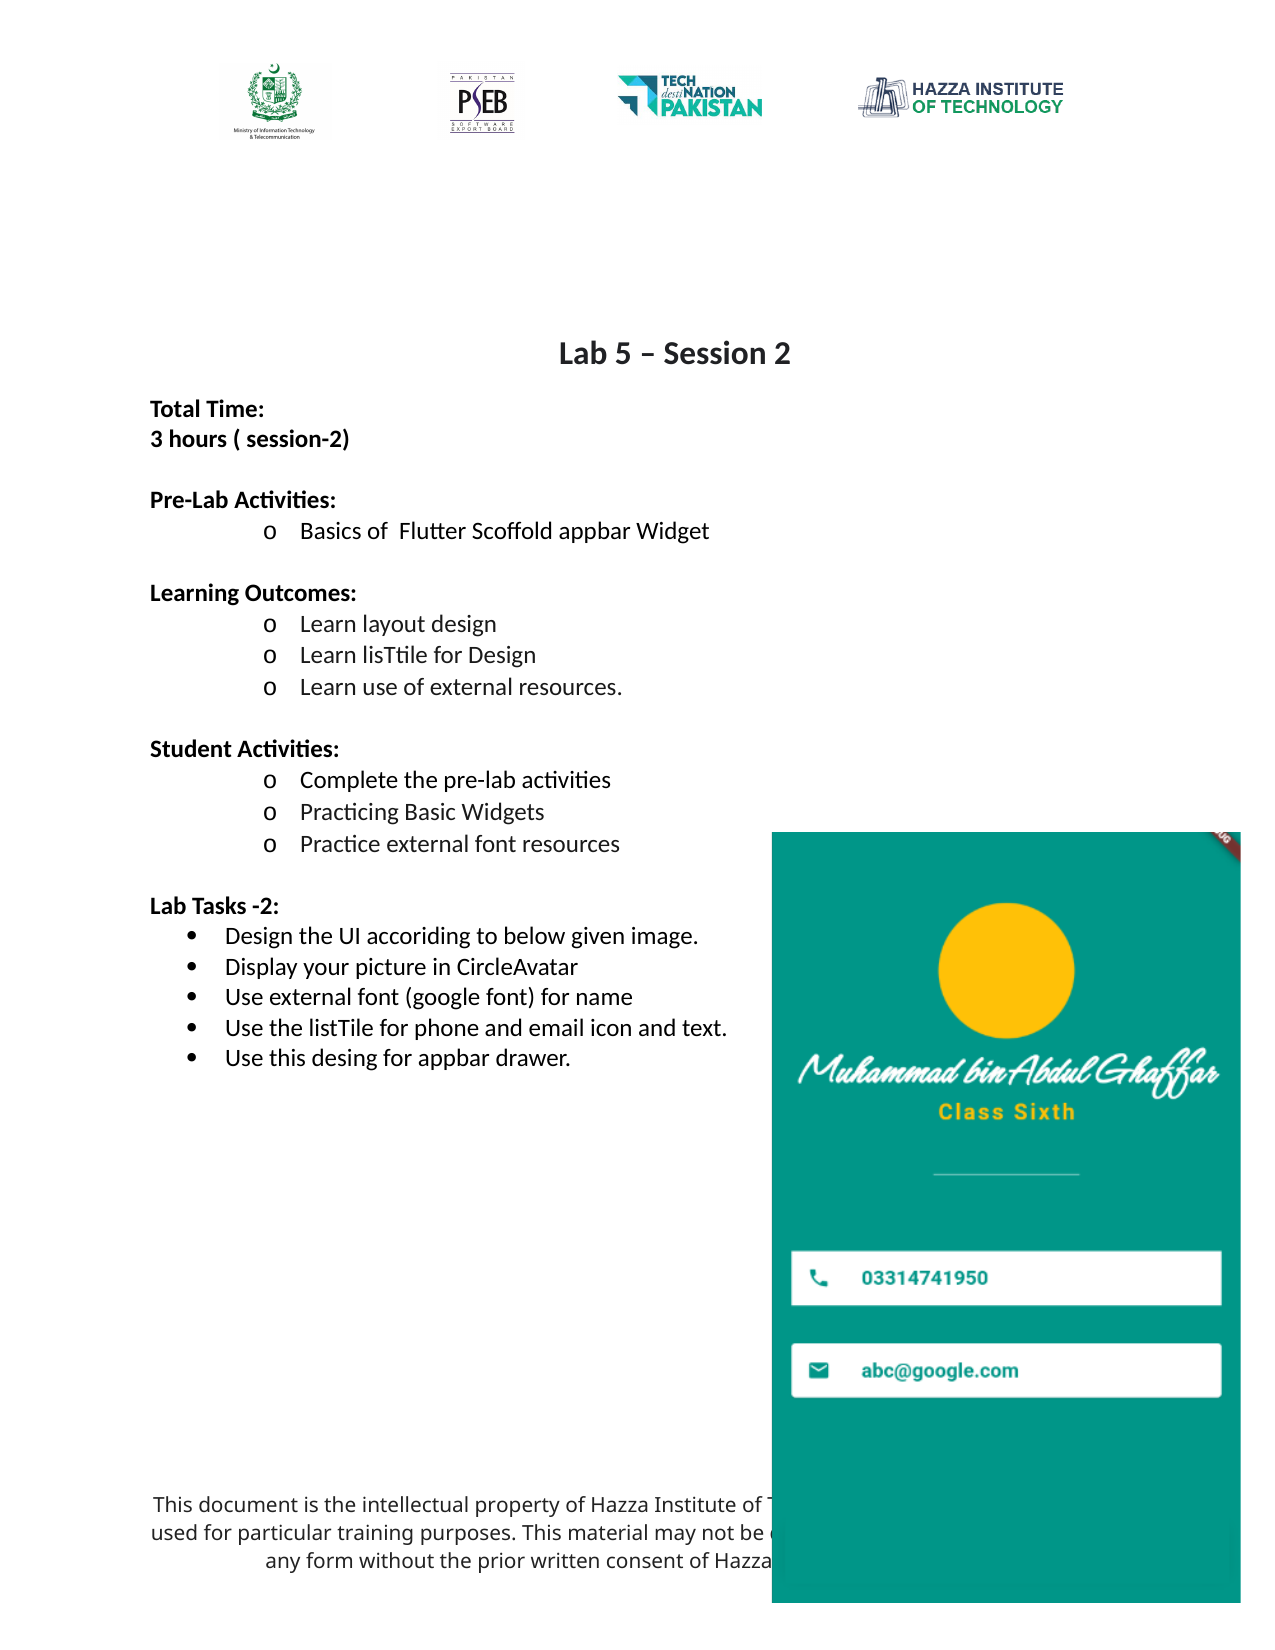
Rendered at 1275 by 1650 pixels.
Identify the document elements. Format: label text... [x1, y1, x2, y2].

picture [218, 63, 332, 140]
list Use this desing for appbar drawer. [187, 1043, 771, 1073]
picture [437, 61, 525, 140]
list Use the listTile for phone and email icon and text. [187, 1012, 771, 1043]
list Learn lisTtile for Design [262, 639, 1125, 671]
picture [617, 65, 763, 125]
list Display your picture in CircleAvatar [187, 951, 771, 982]
text Learning Outcomes: [150, 577, 1125, 608]
picture [771, 832, 1241, 1603]
list Basics of Flutter Scoffold appbar Widget [262, 515, 1125, 547]
text Total Time: [150, 393, 1125, 423]
list Complete the pre-lab activities [262, 764, 1125, 796]
list Learn layout design [262, 608, 1125, 639]
text Lab Tasks -2: [150, 890, 771, 921]
list Practice external font resources [262, 828, 1125, 859]
list Learn use of external resources. [262, 671, 1125, 703]
list Practicing Basic Widgets [262, 796, 1125, 828]
list Use external font (google font) for name [187, 982, 771, 1012]
text Lab 5 – Session 2 [225, 332, 1125, 373]
text Student Activities: [150, 734, 1125, 764]
text 3 hours ( session-2) [150, 423, 1125, 454]
picture [854, 75, 1065, 120]
text Pre-Lab Activities: [150, 484, 1125, 515]
list Design the UI accoriding to below given image. [187, 921, 771, 951]
